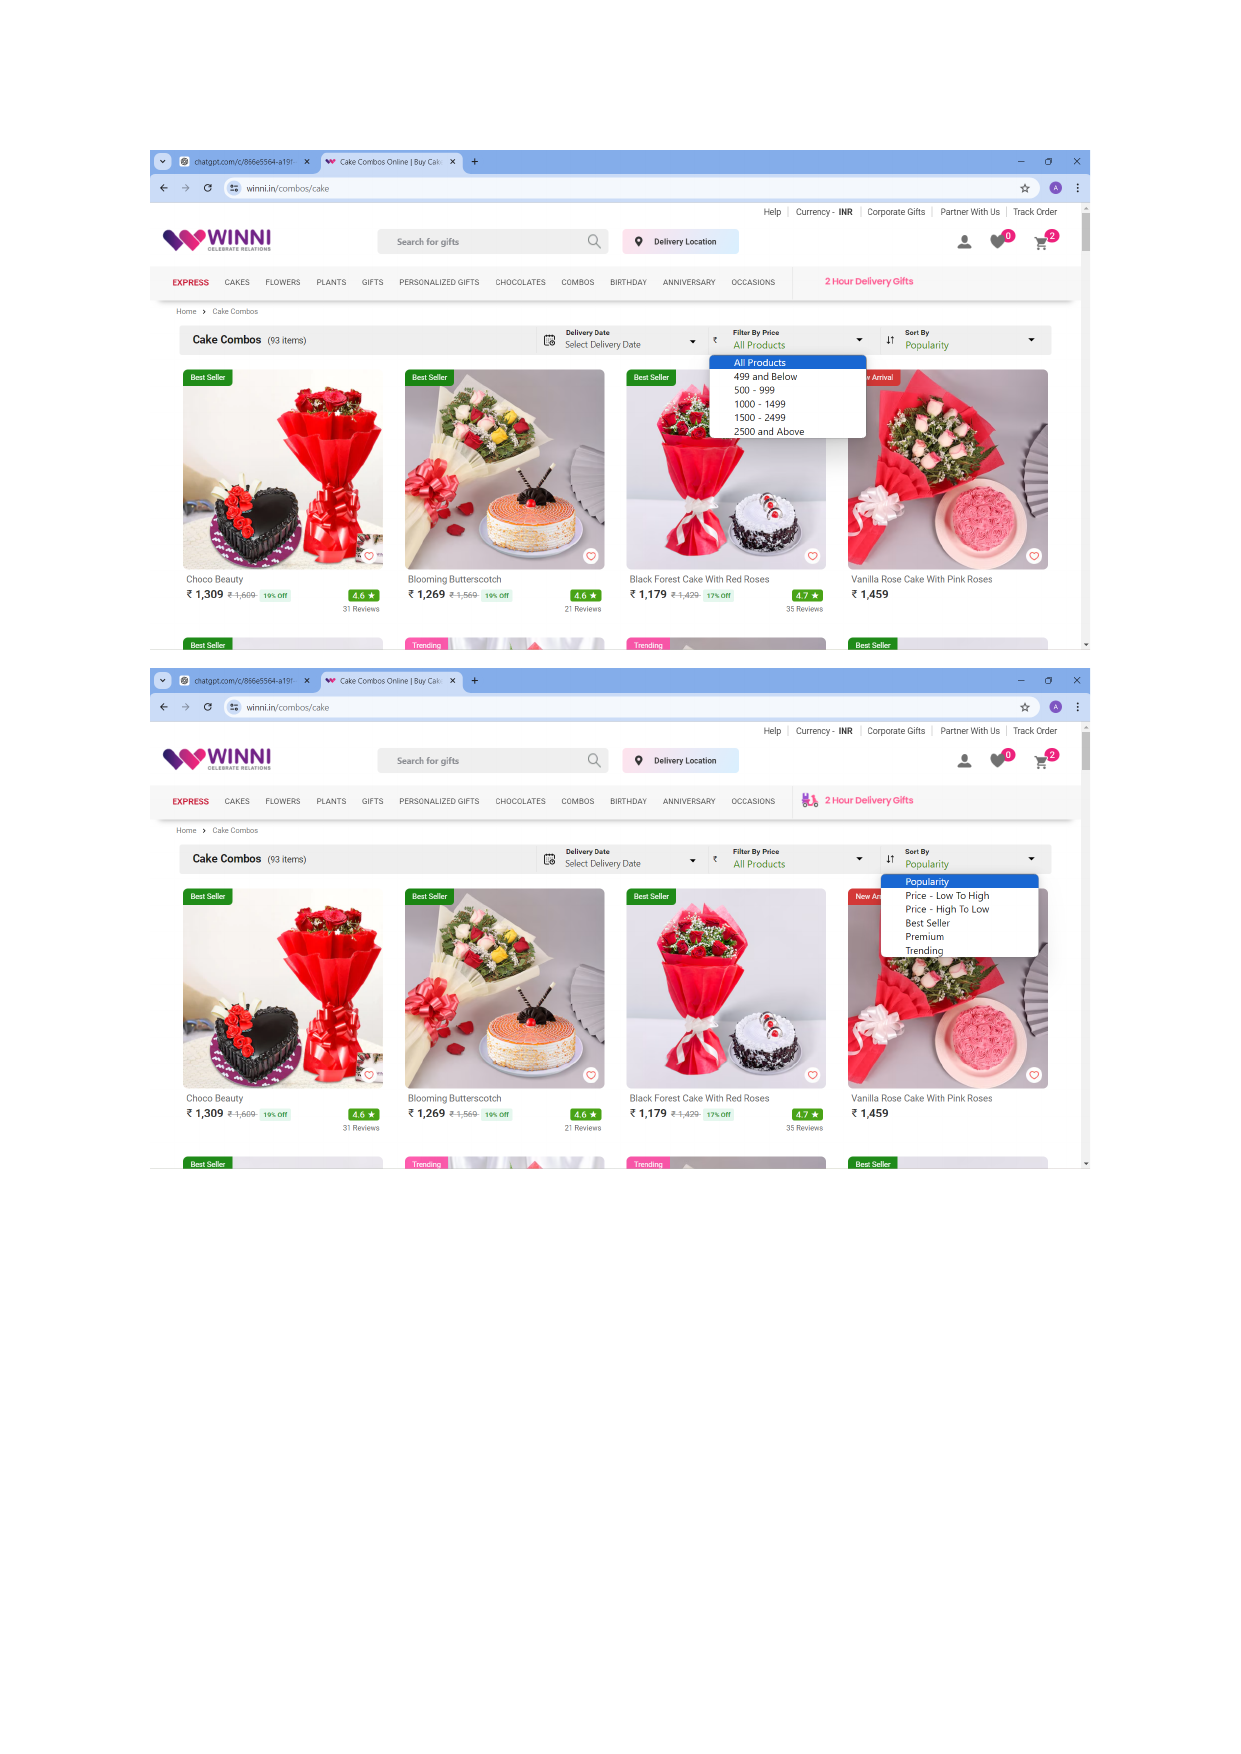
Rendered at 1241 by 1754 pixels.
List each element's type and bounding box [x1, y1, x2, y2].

picture [150, 668, 1091, 1169]
picture [150, 150, 1091, 650]
